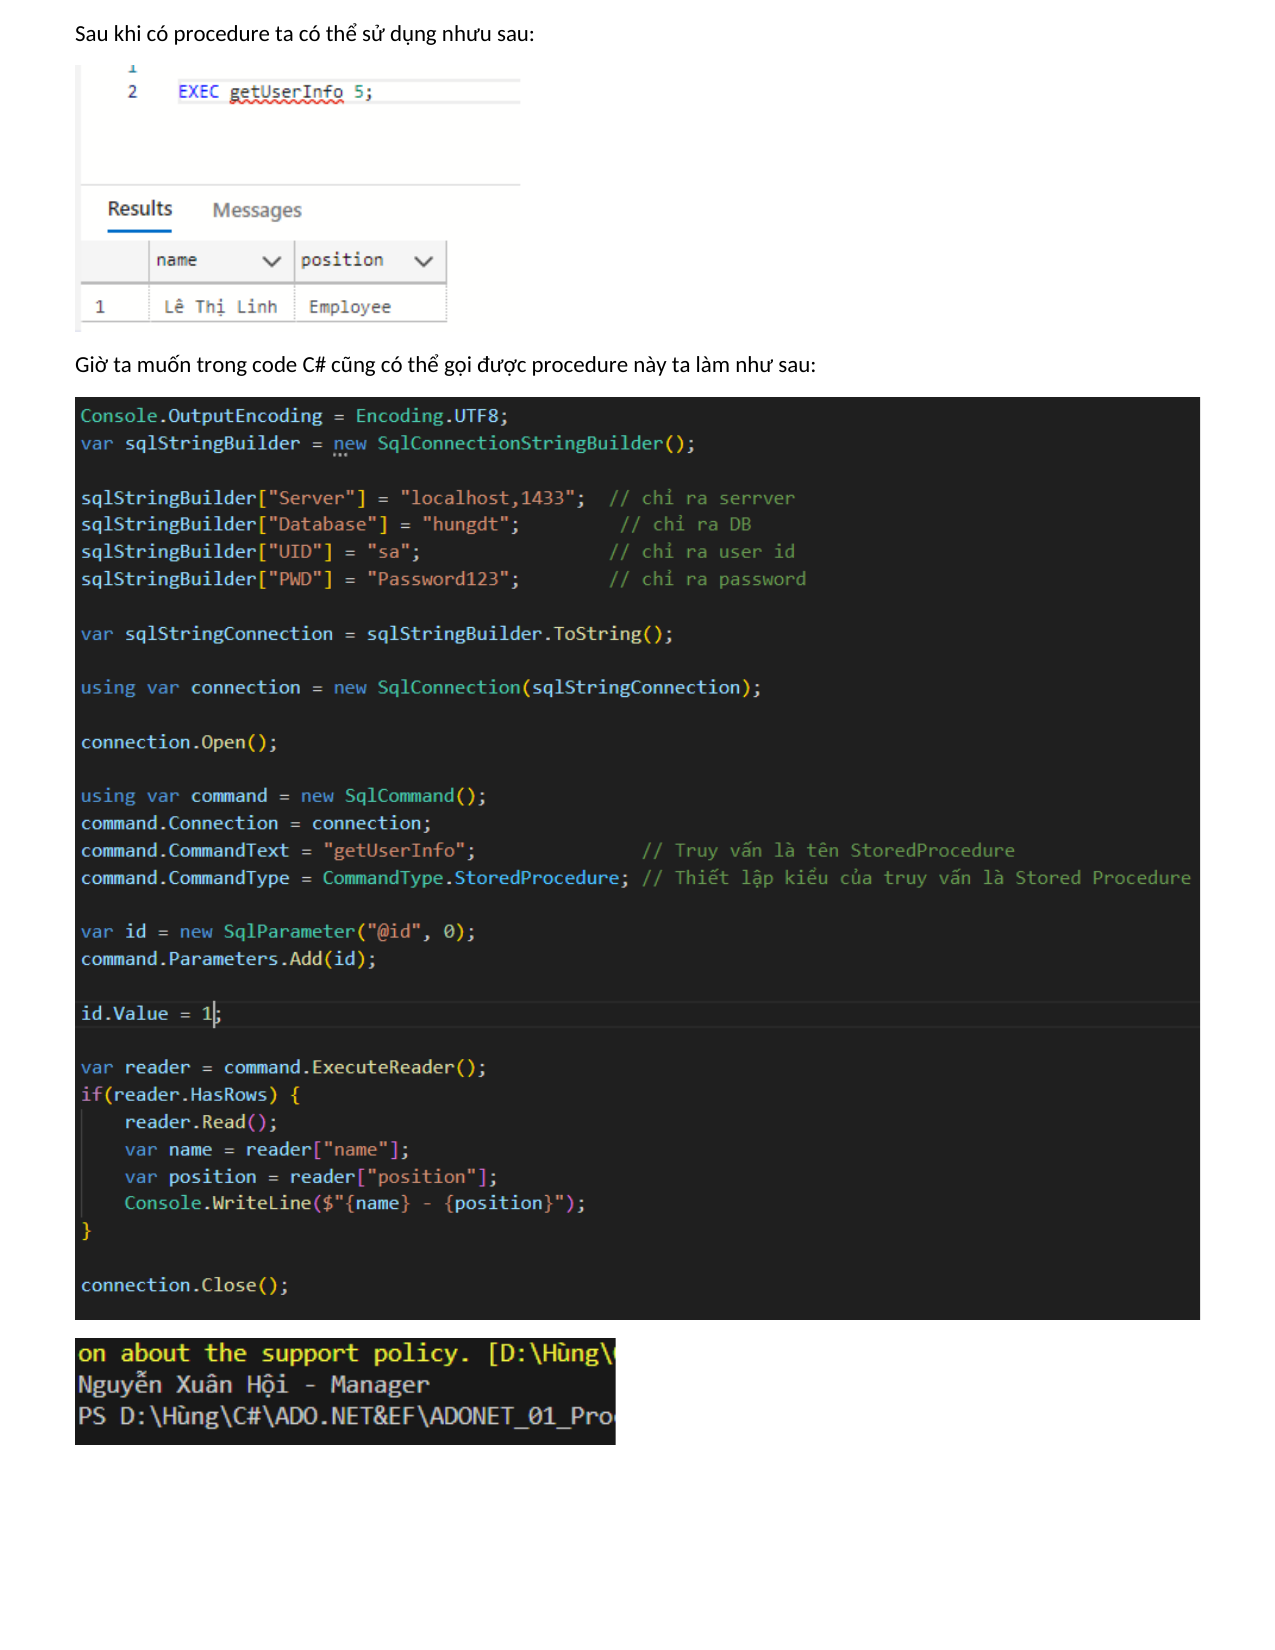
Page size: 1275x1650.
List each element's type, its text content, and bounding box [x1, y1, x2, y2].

picture [75, 65, 521, 332]
text Giờ ta muốn trong code C# cũng có thể gọi được procedure này ta làm như sau: [75, 350, 1200, 378]
picture [75, 1338, 616, 1445]
picture [75, 397, 1200, 1320]
text Sau khi có procedure ta có thể sử dụng nhưu sau: [75, 19, 1200, 47]
